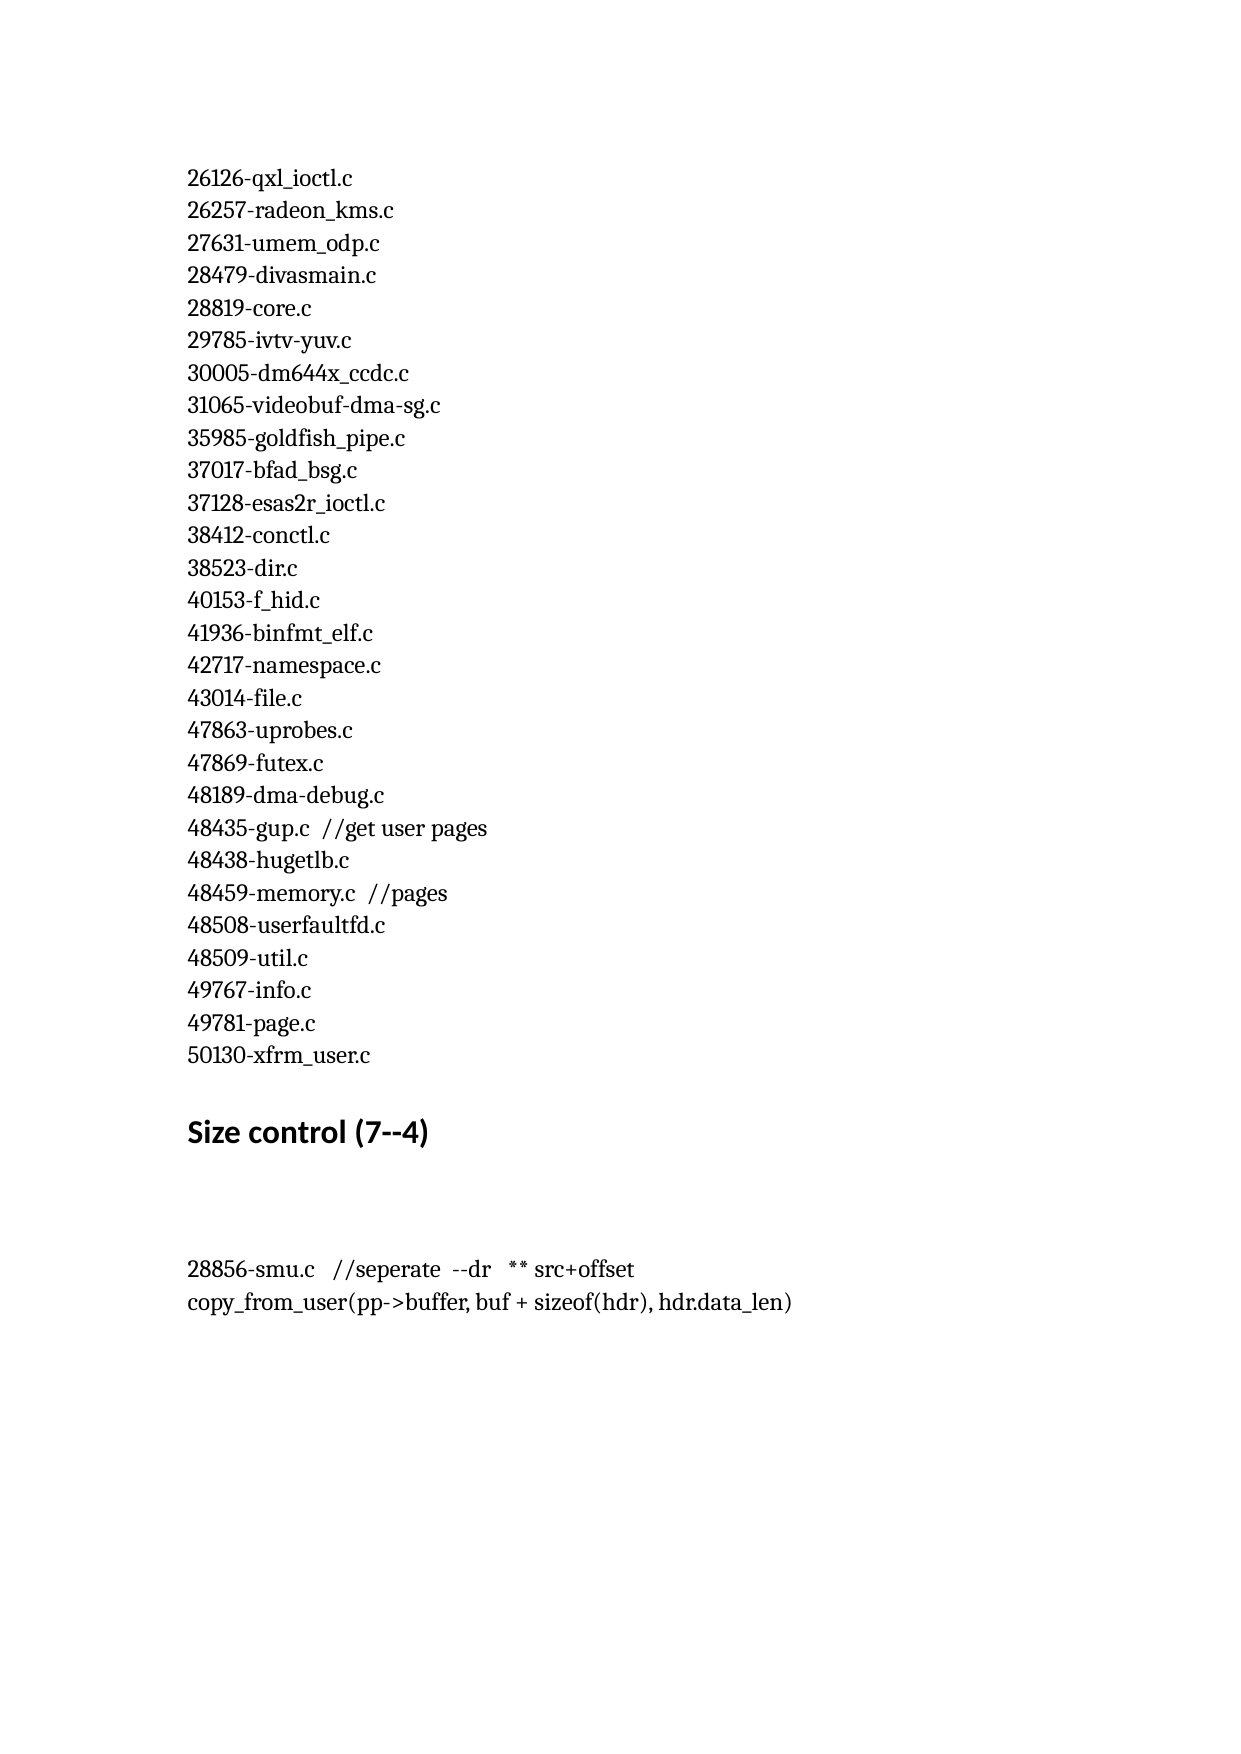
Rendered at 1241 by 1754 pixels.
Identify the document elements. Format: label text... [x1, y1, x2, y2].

text 27631-umem_odp.c [187, 227, 1053, 259]
text 26126-qxl_ioctl.c [187, 162, 1053, 194]
text 47869-futex.c [187, 747, 1053, 779]
text 48435-gup.c //get user pages [187, 812, 1053, 844]
text 30005-dm644x_ccdc.c [187, 357, 1053, 389]
text 28479-divasmain.c [187, 259, 1053, 292]
text 48189-dma-debug.c [187, 779, 1053, 812]
text 48508-userfaultfd.c [187, 909, 1053, 942]
text 29785-ivtv-yuv.c [187, 324, 1053, 357]
text 50130-xfrm_user.c [187, 1039, 1053, 1072]
text 28856-smu.c //seperate --dr ** src+offset [187, 1253, 1053, 1286]
text 35985-goldfish_pipe.c [187, 422, 1053, 454]
text 40153-f_hid.c [187, 584, 1053, 617]
text 48438-hugetlb.c [187, 844, 1053, 877]
text 49781-page.c [187, 1007, 1053, 1039]
text 31065-videobuf-dma-sg.c [187, 389, 1053, 422]
text 42717-namespace.c [187, 649, 1053, 682]
text 28819-core.c [187, 292, 1053, 324]
text 49767-info.c [187, 974, 1053, 1007]
text 37017-bfad_bsg.c [187, 454, 1053, 487]
text 41936-binfmt_elf.c [187, 617, 1053, 649]
text 48459-memory.c //pages [187, 877, 1053, 909]
text 37128-esas2r_ioctl.c [187, 487, 1053, 519]
text 38412-conctl.c [187, 519, 1053, 552]
subtitle Size control (7--4) [187, 1099, 1053, 1164]
text 43014-file.c [187, 682, 1053, 714]
text 47863-uprobes.c [187, 714, 1053, 747]
text 26257-radeon_kms.c [187, 194, 1053, 227]
text copy_from_user(pp->buffer, buf + sizeof(hdr), hdr.data_len) [187, 1286, 1053, 1318]
text 38523-dir.c [187, 552, 1053, 584]
text 48509-util.c [187, 942, 1053, 974]
